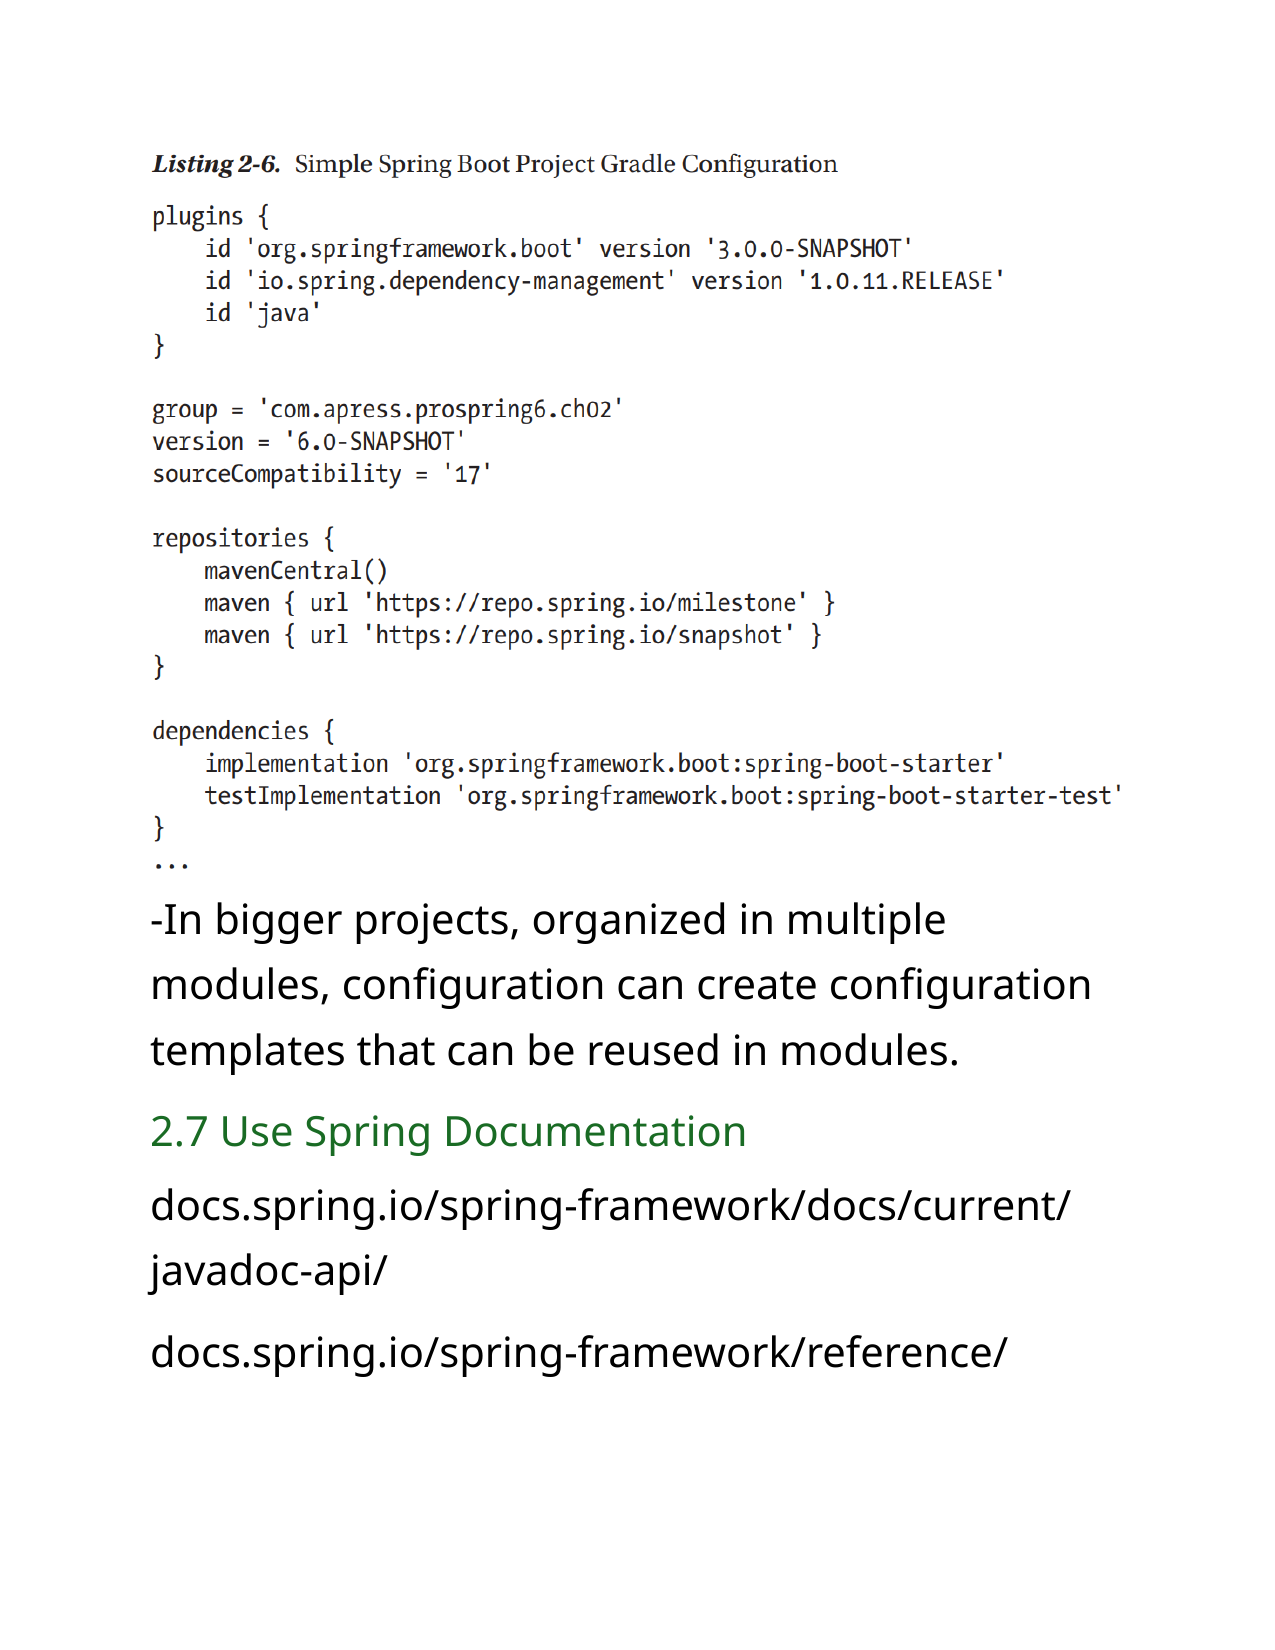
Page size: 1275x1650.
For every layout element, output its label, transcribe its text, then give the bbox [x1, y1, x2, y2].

picture [150, 150, 1125, 869]
subtitle 2.7 Use Spring Documentation [150, 1102, 1125, 1159]
text -In bigger projects, organized in multiple modules, configuration can create configuration templates that can be reused in modules. [150, 890, 1125, 1077]
text docs.spring.io/spring-framework/docs/current/javadoc-api/ [150, 1176, 1125, 1298]
text docs.spring.io/spring-framework/reference/ [150, 1323, 1125, 1379]
